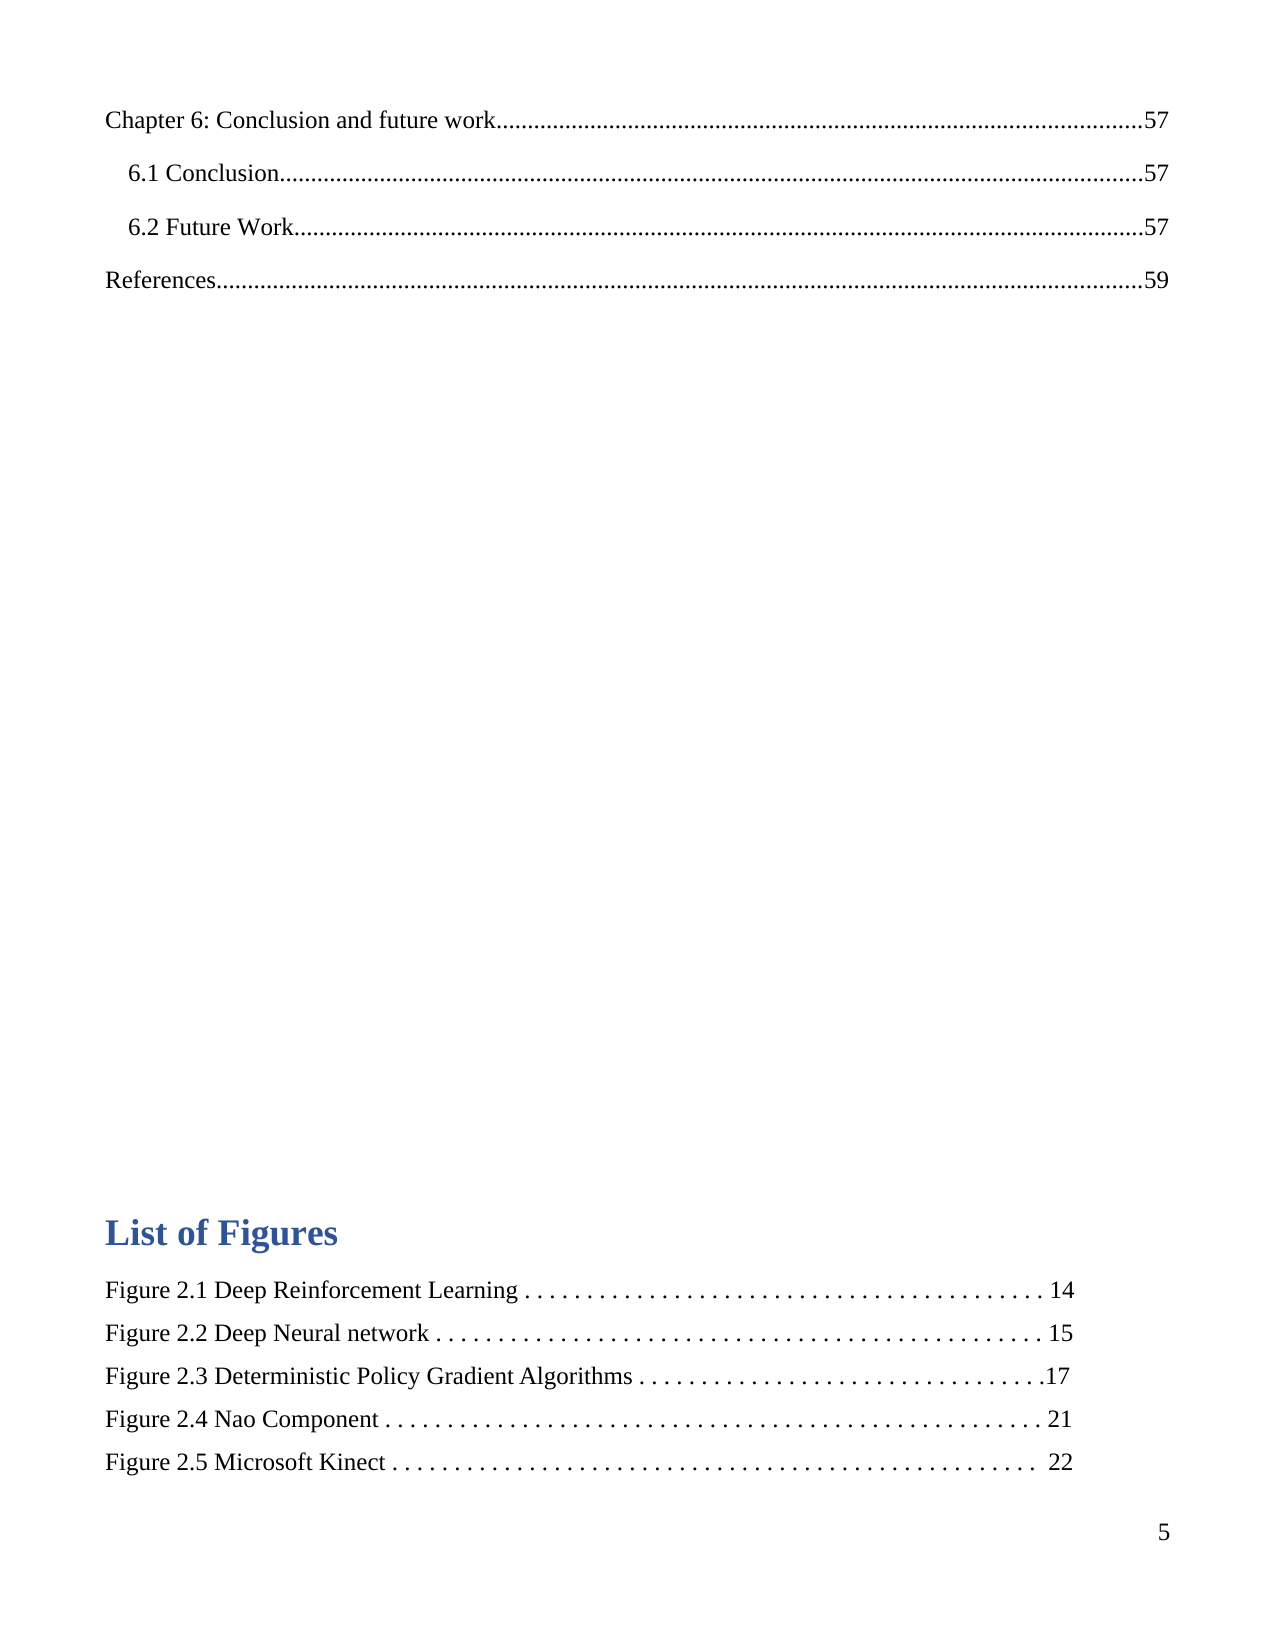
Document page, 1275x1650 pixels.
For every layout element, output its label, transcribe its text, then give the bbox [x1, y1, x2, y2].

text Figure 2.1 Deep Reinforcement Learning . . . . . . . . . . . . . . . . . . . . . . . . . . . . . . . . . . . . . . . . . . 14 [105, 1275, 1170, 1303]
subtitle List of Figures [105, 1210, 1170, 1253]
text Figure 2.5 Microsoft Kinect . . . . . . . . . . . . . . . . . . . . . . . . . . . . . . . . . . . . . . . . . . . . . . . . . . . . 22 [105, 1447, 1170, 1476]
text Figure 2.4 Nao Component . . . . . . . . . . . . . . . . . . . . . . . . . . . . . . . . . . . . . . . . . . . . . . . . . . . . . 21 [105, 1404, 1170, 1433]
text Figure 2.2 Deep Neural network . . . . . . . . . . . . . . . . . . . . . . . . . . . . . . . . . . . . . . . . . . . . . . . . . 15 [105, 1318, 1170, 1347]
text Figure 2.3 Deterministic Policy Gradient Algorithms . . . . . . . . . . . . . . . . . . . . . . . . . . . . . . . . .17 [105, 1361, 1170, 1390]
